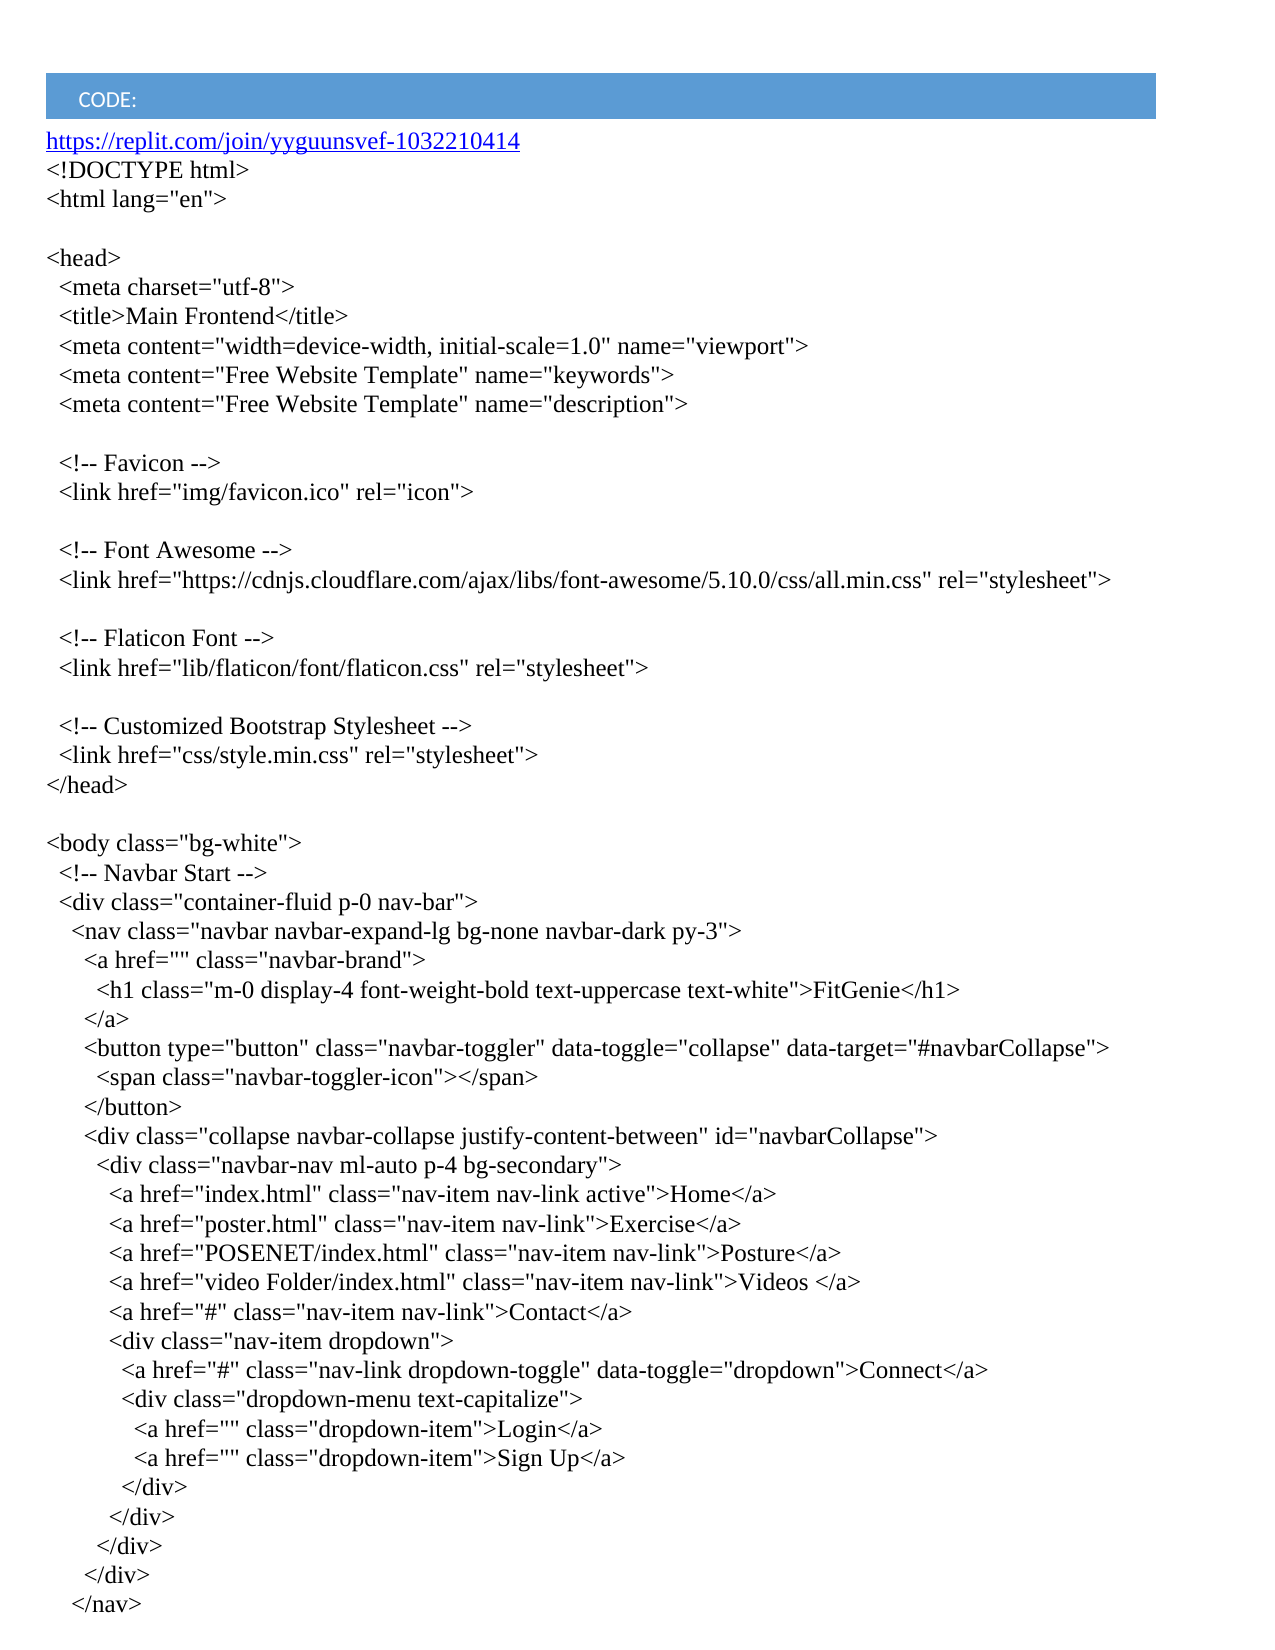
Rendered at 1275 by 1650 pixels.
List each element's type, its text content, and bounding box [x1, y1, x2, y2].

text <body class="bg-white"> [46, 828, 1225, 857]
text <a href="video Folder/index.html" class="nav-item nav-link">Videos </a> [46, 1267, 1225, 1296]
text <h1 class="m-0 display-4 font-weight-bold text-uppercase text-white">FitGenie</h1> [46, 975, 1225, 1003]
text <meta content="width=device-width, initial-scale=1.0" name="viewport"> [46, 331, 1225, 359]
text <a href="index.html" class="nav-item nav-link active">Home</a> [46, 1179, 1225, 1208]
text <!-- Favicon --> [46, 448, 1225, 477]
text </div> [46, 1472, 1225, 1501]
text <a href="POSENET/index.html" class="nav-item nav-link">Posture</a> [46, 1238, 1225, 1267]
text <span class="navbar-toggler-icon"></span> [46, 1062, 1225, 1091]
text </nav> [46, 1589, 1225, 1618]
text <nav class="navbar navbar-expand-lg bg-none navbar-dark py-3"> [46, 916, 1225, 945]
text <!DOCTYPE html> [46, 155, 1225, 184]
text <!-- Navbar Start --> [46, 858, 1225, 886]
text <a href="" class="dropdown-item">Login</a> [46, 1414, 1225, 1442]
text <title>Main Frontend</title> [46, 301, 1225, 330]
text </div> [46, 1531, 1225, 1559]
text <a href="poster.html" class="nav-item nav-link">Exercise</a> [46, 1209, 1225, 1238]
text <!-- Customized Bootstrap Stylesheet --> [46, 711, 1225, 740]
text <div class="container-fluid p-0 nav-bar"> [46, 887, 1225, 916]
text <meta charset="utf-8"> [46, 272, 1225, 301]
text https://replit.com/join/yyguunsvef-1032210414 [46, 126, 1225, 154]
text </head> [46, 770, 1225, 798]
text <!-- Flaticon Font --> [46, 623, 1225, 652]
text <link href="img/favicon.ico" rel="icon"> [46, 477, 1225, 506]
text <a href="" class="dropdown-item">Sign Up</a> [46, 1443, 1225, 1472]
text </a> [46, 1004, 1225, 1033]
text <meta content="Free Website Template" name="keywords"> [46, 360, 1225, 389]
text </div> [46, 1560, 1225, 1589]
text Top of Form [46, 73, 1225, 125]
text <!-- Font Awesome --> [46, 536, 1225, 564]
text <link href="https://cdnjs.cloudflare.com/ajax/libs/font-awesome/5.10.0/css/all.min.css" rel="stylesheet"> [46, 565, 1225, 594]
text <link href="lib/flaticon/font/flaticon.css" rel="stylesheet"> [46, 653, 1225, 681]
text <div class="collapse navbar-collapse justify-content-between" id="navbarCollapse"> [46, 1121, 1225, 1150]
text <button type="button" class="navbar-toggler" data-toggle="collapse" data-target="#navbarCollapse"> [46, 1033, 1225, 1062]
text <div class="navbar-nav ml-auto p-4 bg-secondary"> [46, 1150, 1225, 1179]
text <html lang="en"> [46, 184, 1225, 213]
text <meta content="Free Website Template" name="description"> [46, 389, 1225, 418]
text <a href="" class="navbar-brand"> [46, 945, 1225, 974]
text </button> [46, 1092, 1225, 1121]
text </div> [46, 1502, 1225, 1530]
text <a href="#" class="nav-item nav-link">Contact</a> [46, 1297, 1225, 1325]
text <head> [46, 243, 1225, 272]
text <div class="dropdown-menu text-capitalize"> [46, 1384, 1225, 1413]
text <a href="#" class="nav-link dropdown-toggle" data-toggle="dropdown">Connect</a> [46, 1355, 1225, 1384]
text <div class="nav-item dropdown"> [46, 1326, 1225, 1355]
text <link href="css/style.min.css" rel="stylesheet"> [46, 741, 1225, 769]
